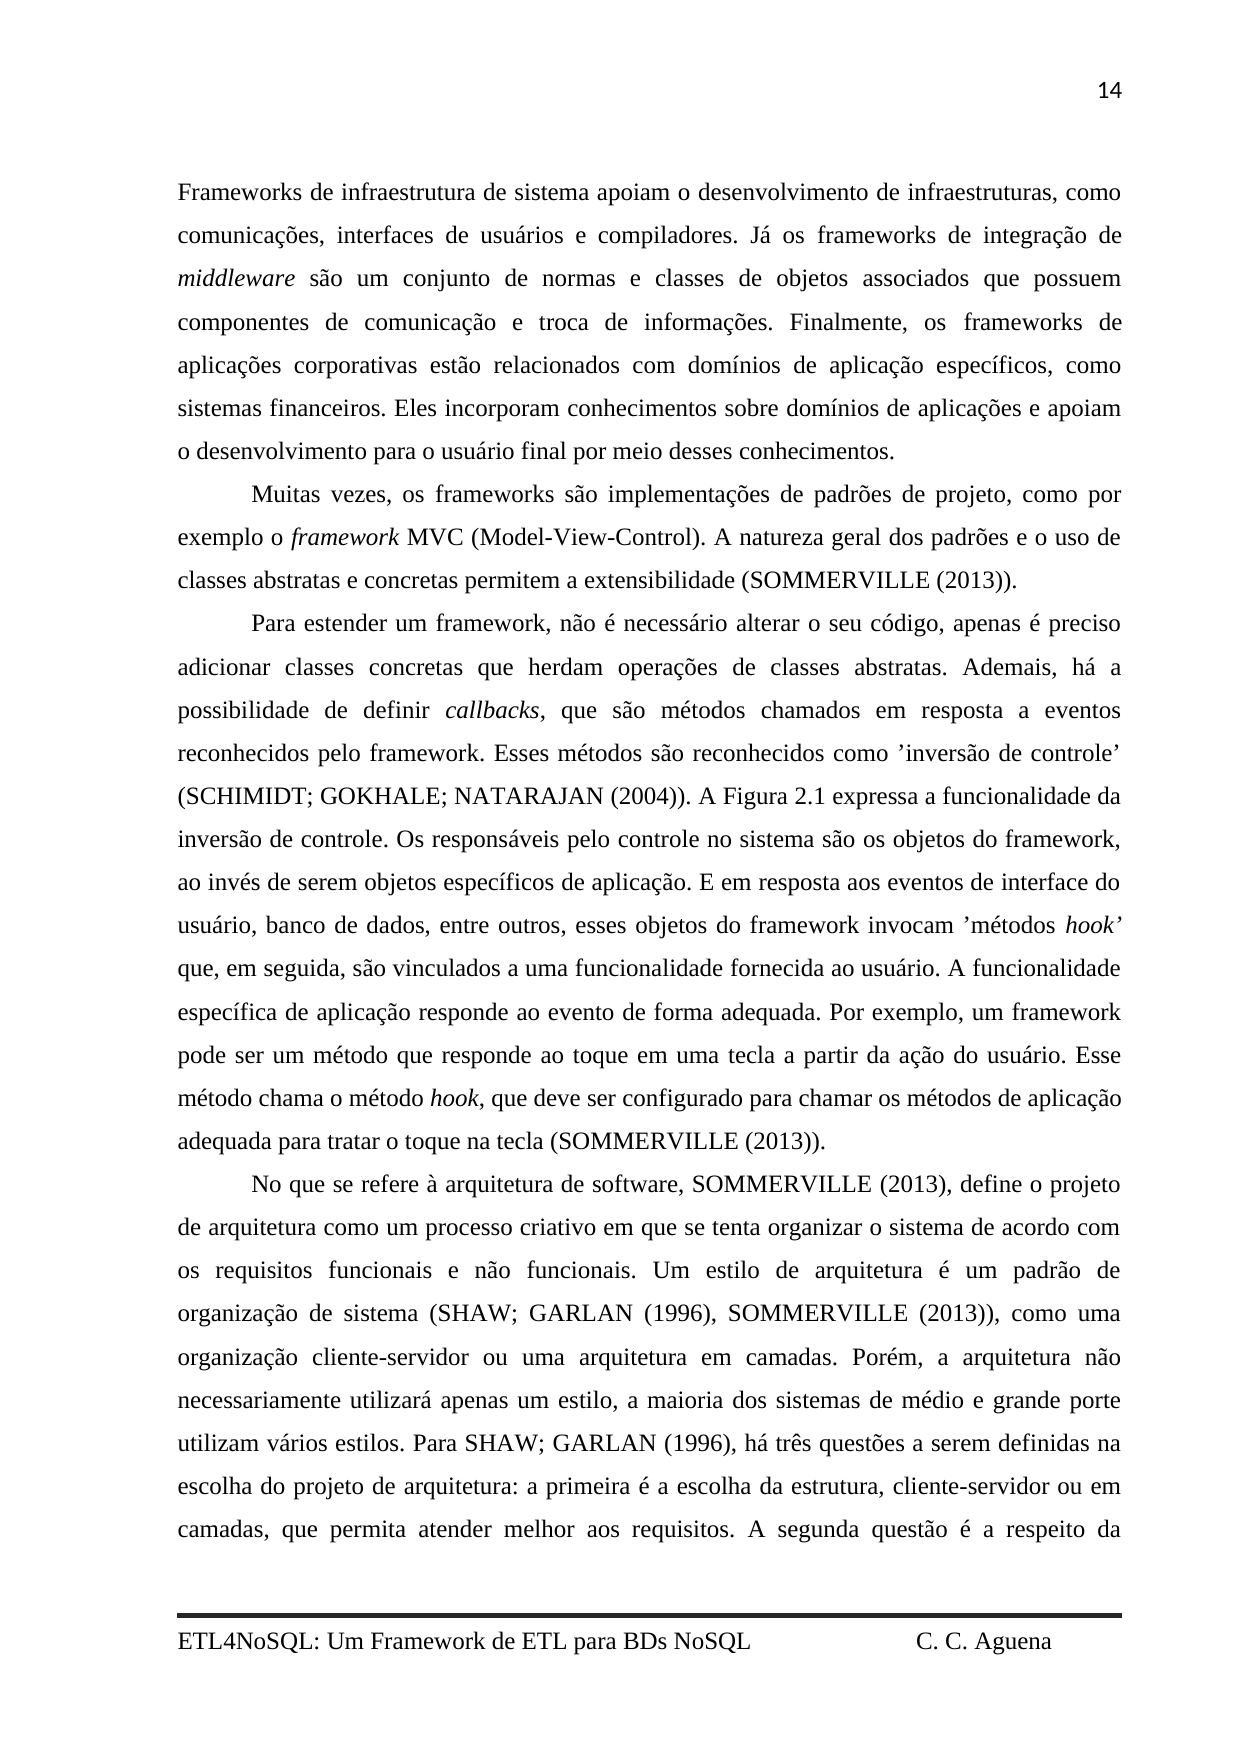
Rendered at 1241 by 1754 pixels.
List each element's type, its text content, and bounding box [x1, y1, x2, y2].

text Muitas vezes, os frameworks são implementações de padrões de projeto, como por exemplo o framework MVC (Model-View-Control). A natureza geral dos padrões e o uso de classes abstratas e concretas permitem a extensibilidade (SOMMERVILLE (2013)). [177, 479, 1122, 594]
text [177, 1169, 1122, 1543]
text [177, 177, 1122, 465]
text Para estender um framework, não é necessário alterar o seu código, apenas é preciso adicionar classes concretas que herdam operações de classes abstratas. Ademais, há a possibilidade de definir callbacks, que são métodos chamados em resposta a eventos reconhecidos pelo framework. Esses métodos são reconhecidos como ’inversão de controle’ (SCHIMIDT; GOKHALE; NATARAJAN (2004)). A Figura 2.1 expressa a funcionalidade da inversão de controle. Os responsáveis pelo controle no sistema são os objetos do framework, ao invés de serem objetos específicos de aplicação. E em resposta aos eventos de interface do usuário, banco de dados, entre outros, esses objetos do framework invocam ’métodos hook’ que, em seguida, são vinculados a uma funcionalidade fornecida ao usuário. A funcionalidade específica de aplicação responde ao evento de forma adequada. Por exemplo, um framework pode ser um método que responde ao toque em uma tecla a partir da ação do usuário. Esse método chama o método hook, que deve ser configurado para chamar os métodos de aplicação adequada para tratar o toque na tecla (SOMMERVILLE (2013)). [177, 608, 1122, 1155]
